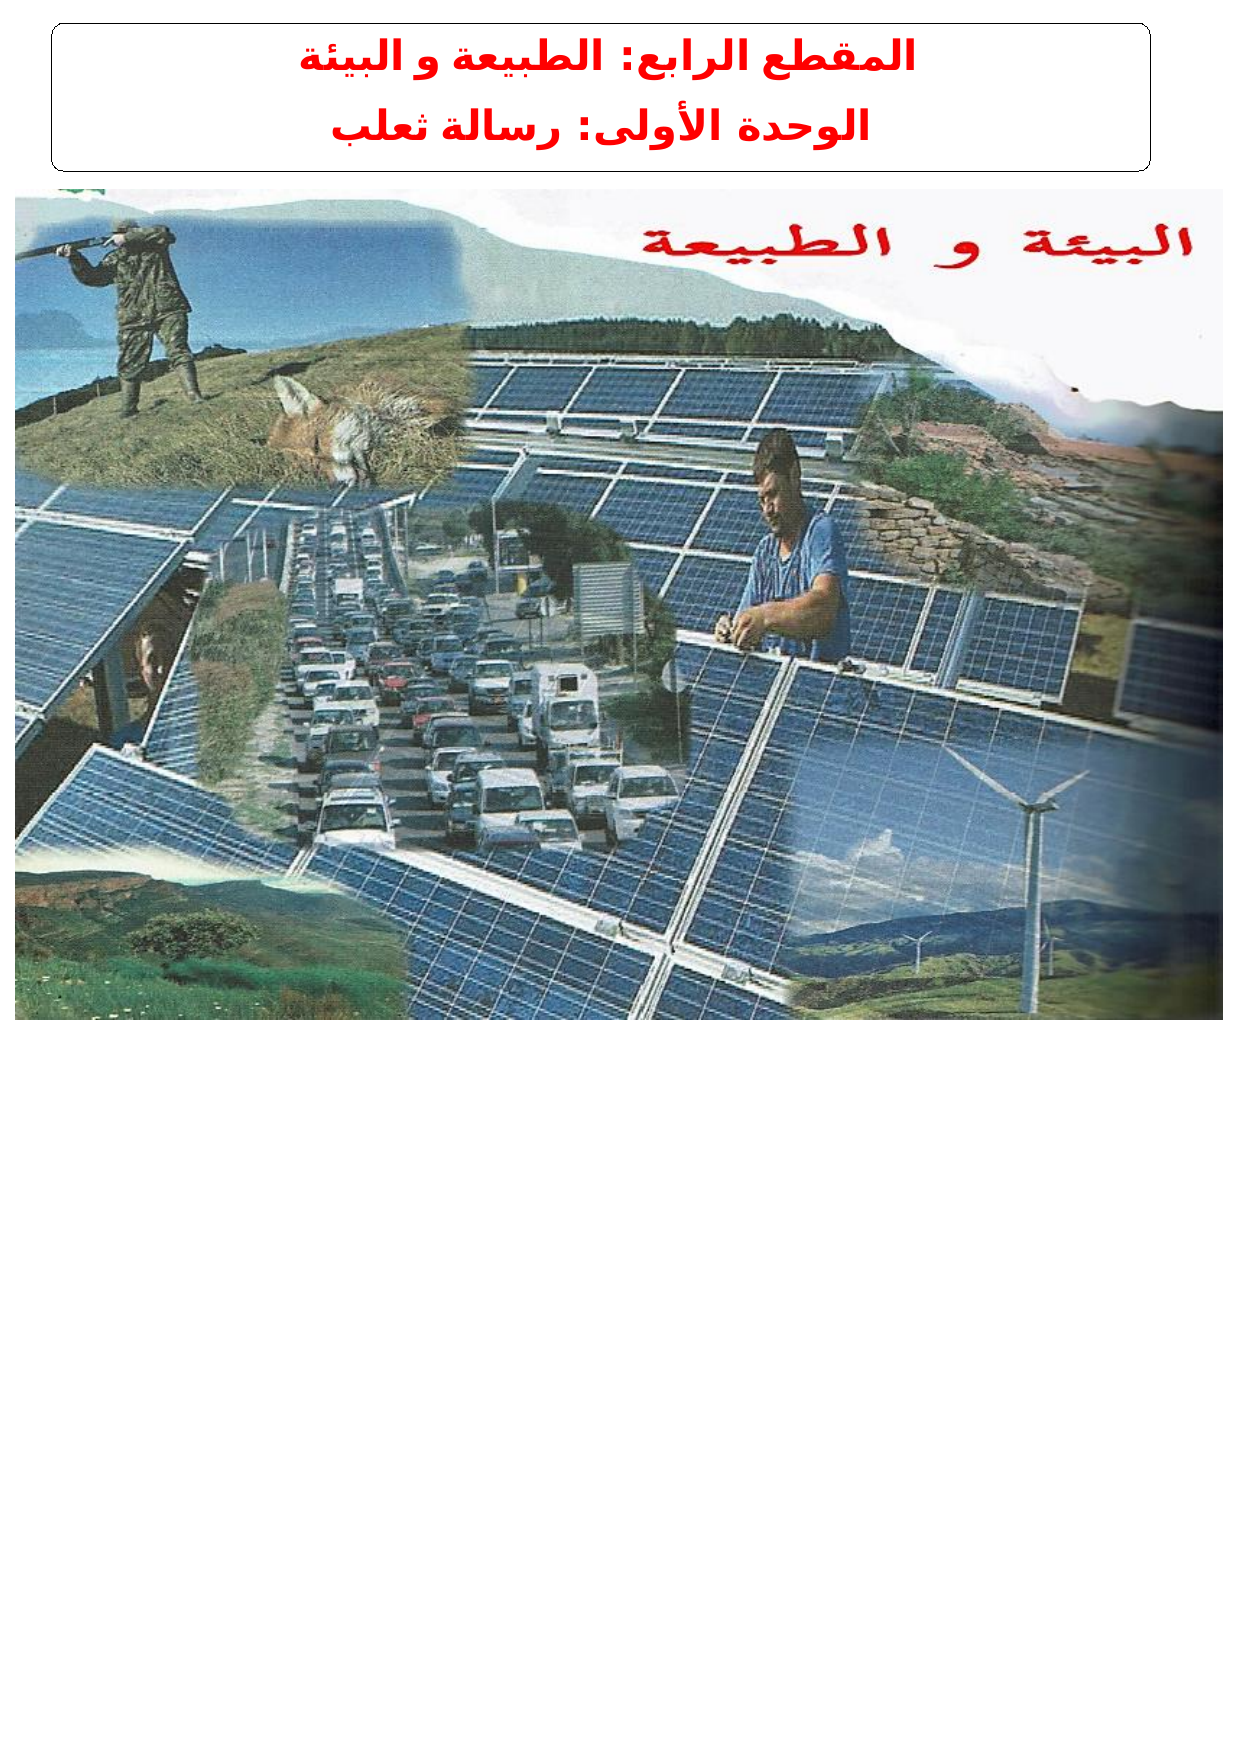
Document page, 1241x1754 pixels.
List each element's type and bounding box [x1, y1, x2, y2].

picture [15, 189, 1223, 1020]
